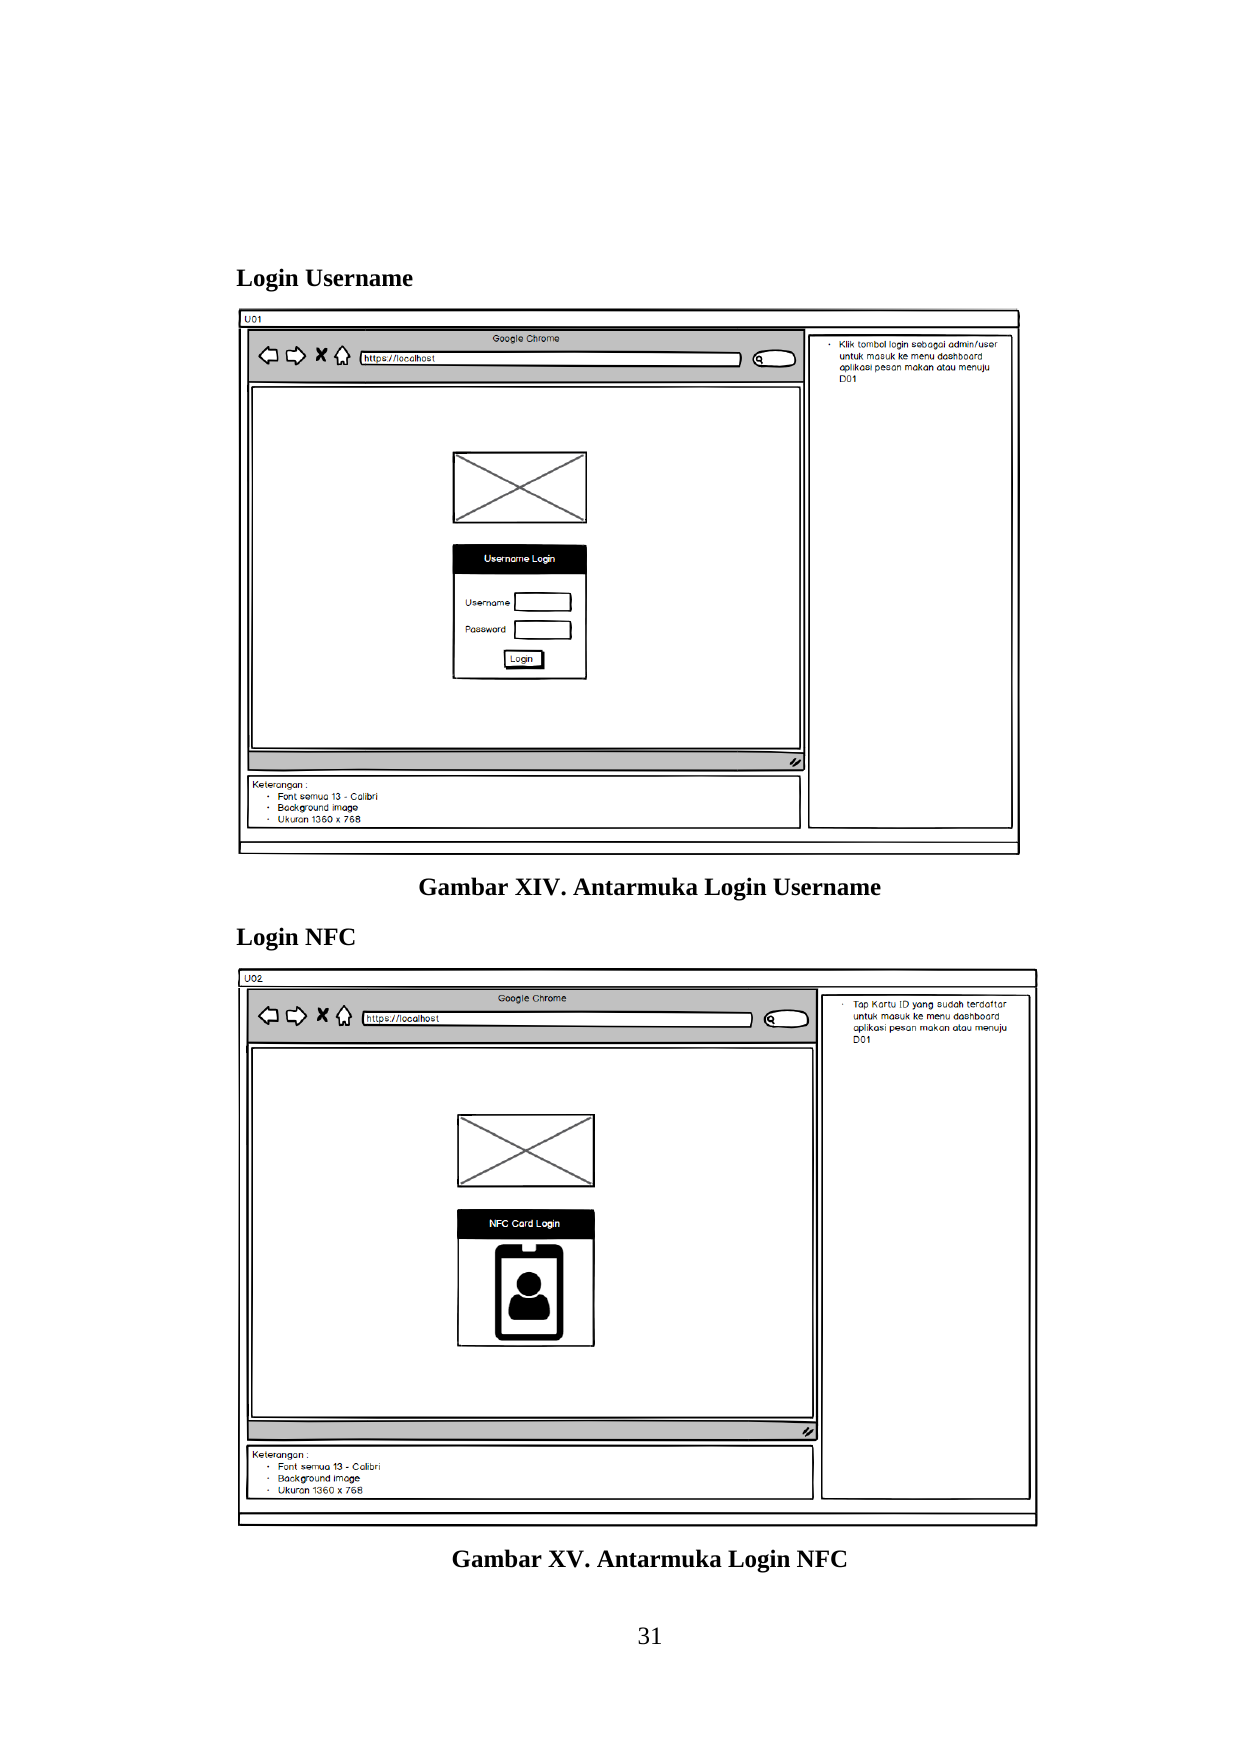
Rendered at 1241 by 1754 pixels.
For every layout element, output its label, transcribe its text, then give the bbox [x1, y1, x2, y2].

text Gambar XIV. Antarmuka Login Username [236, 872, 1063, 901]
text Login NFC [236, 922, 1063, 951]
picture [236, 306, 1023, 859]
picture [236, 965, 1041, 1530]
text Login Username [236, 263, 1063, 292]
text Gambar XV. Antarmuka Login NFC [236, 1544, 1063, 1573]
